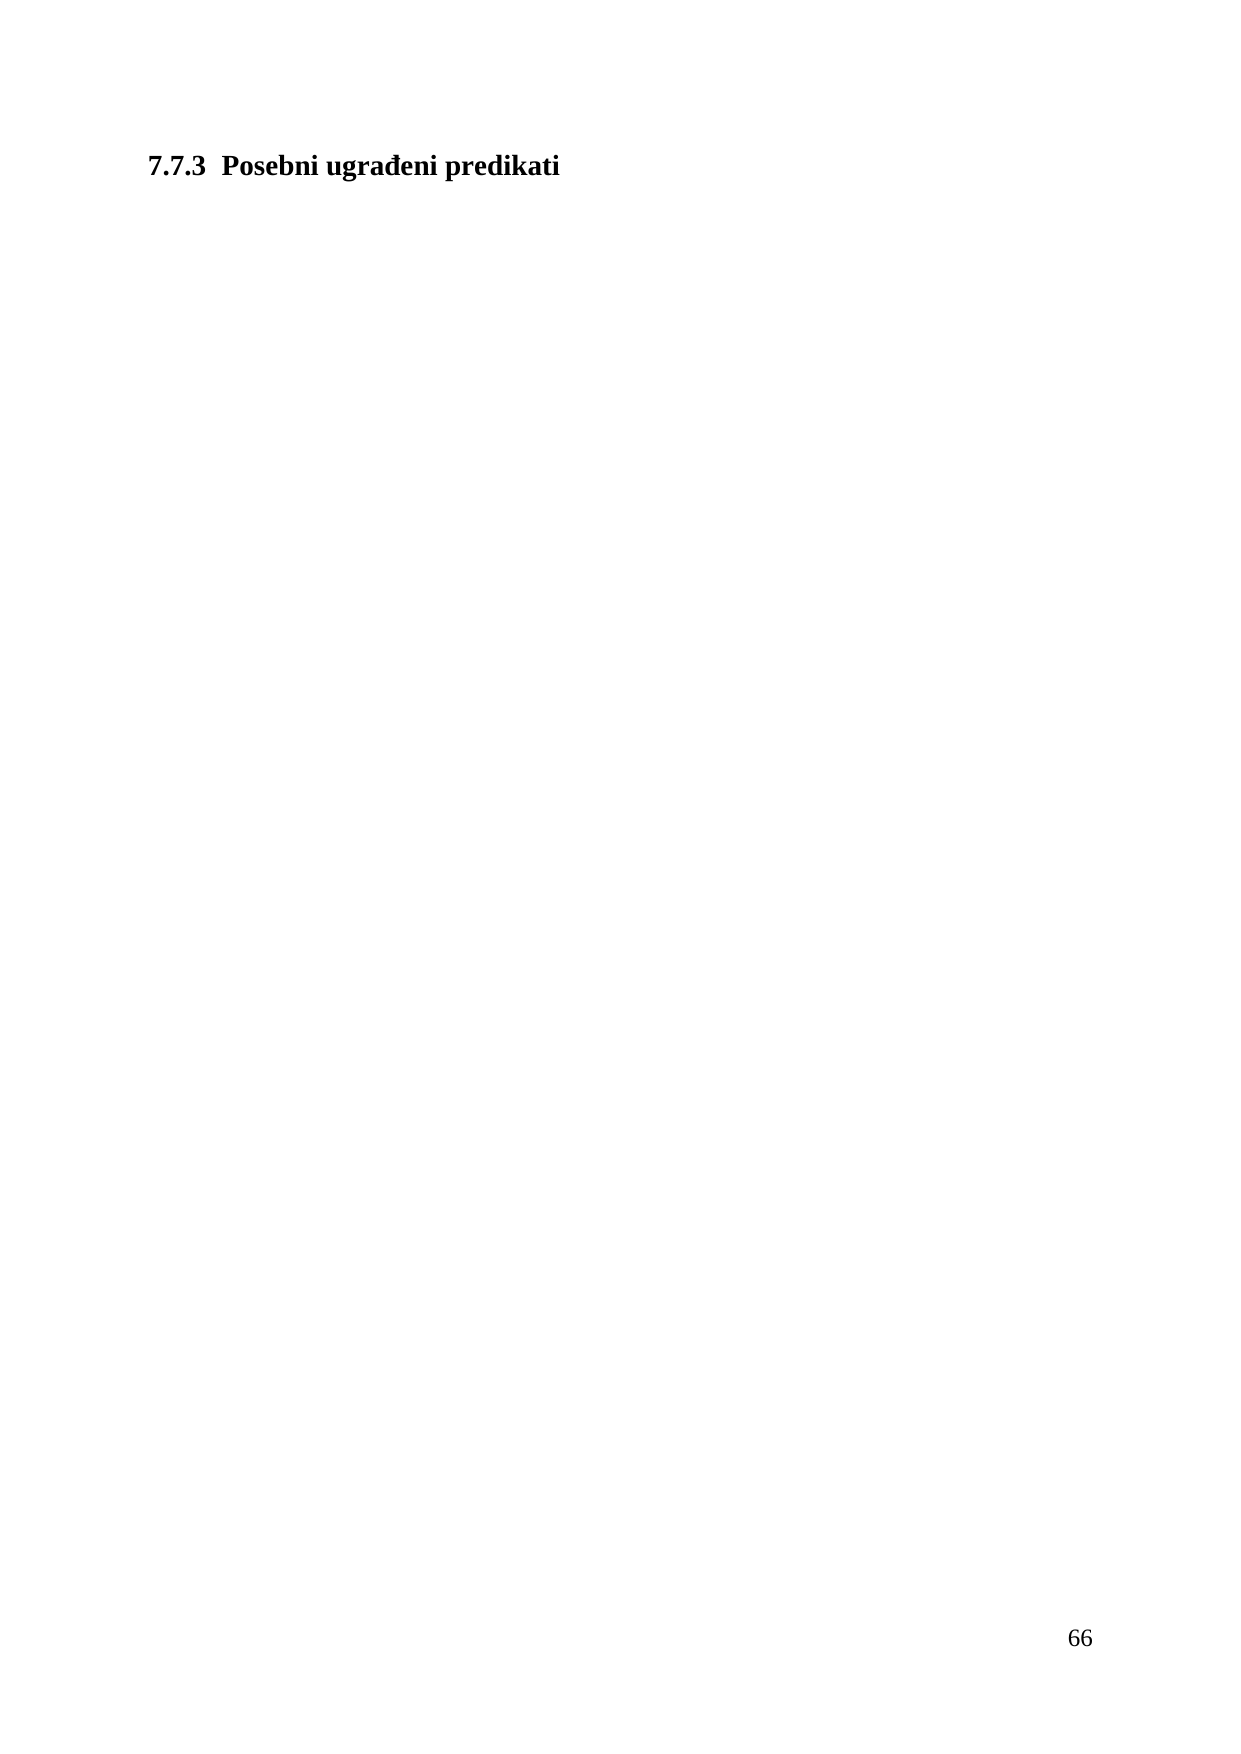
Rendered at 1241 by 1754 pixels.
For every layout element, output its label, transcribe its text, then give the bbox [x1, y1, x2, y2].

subtitle 7.7.3 Posebni ugrađeni predikati [148, 148, 1093, 181]
